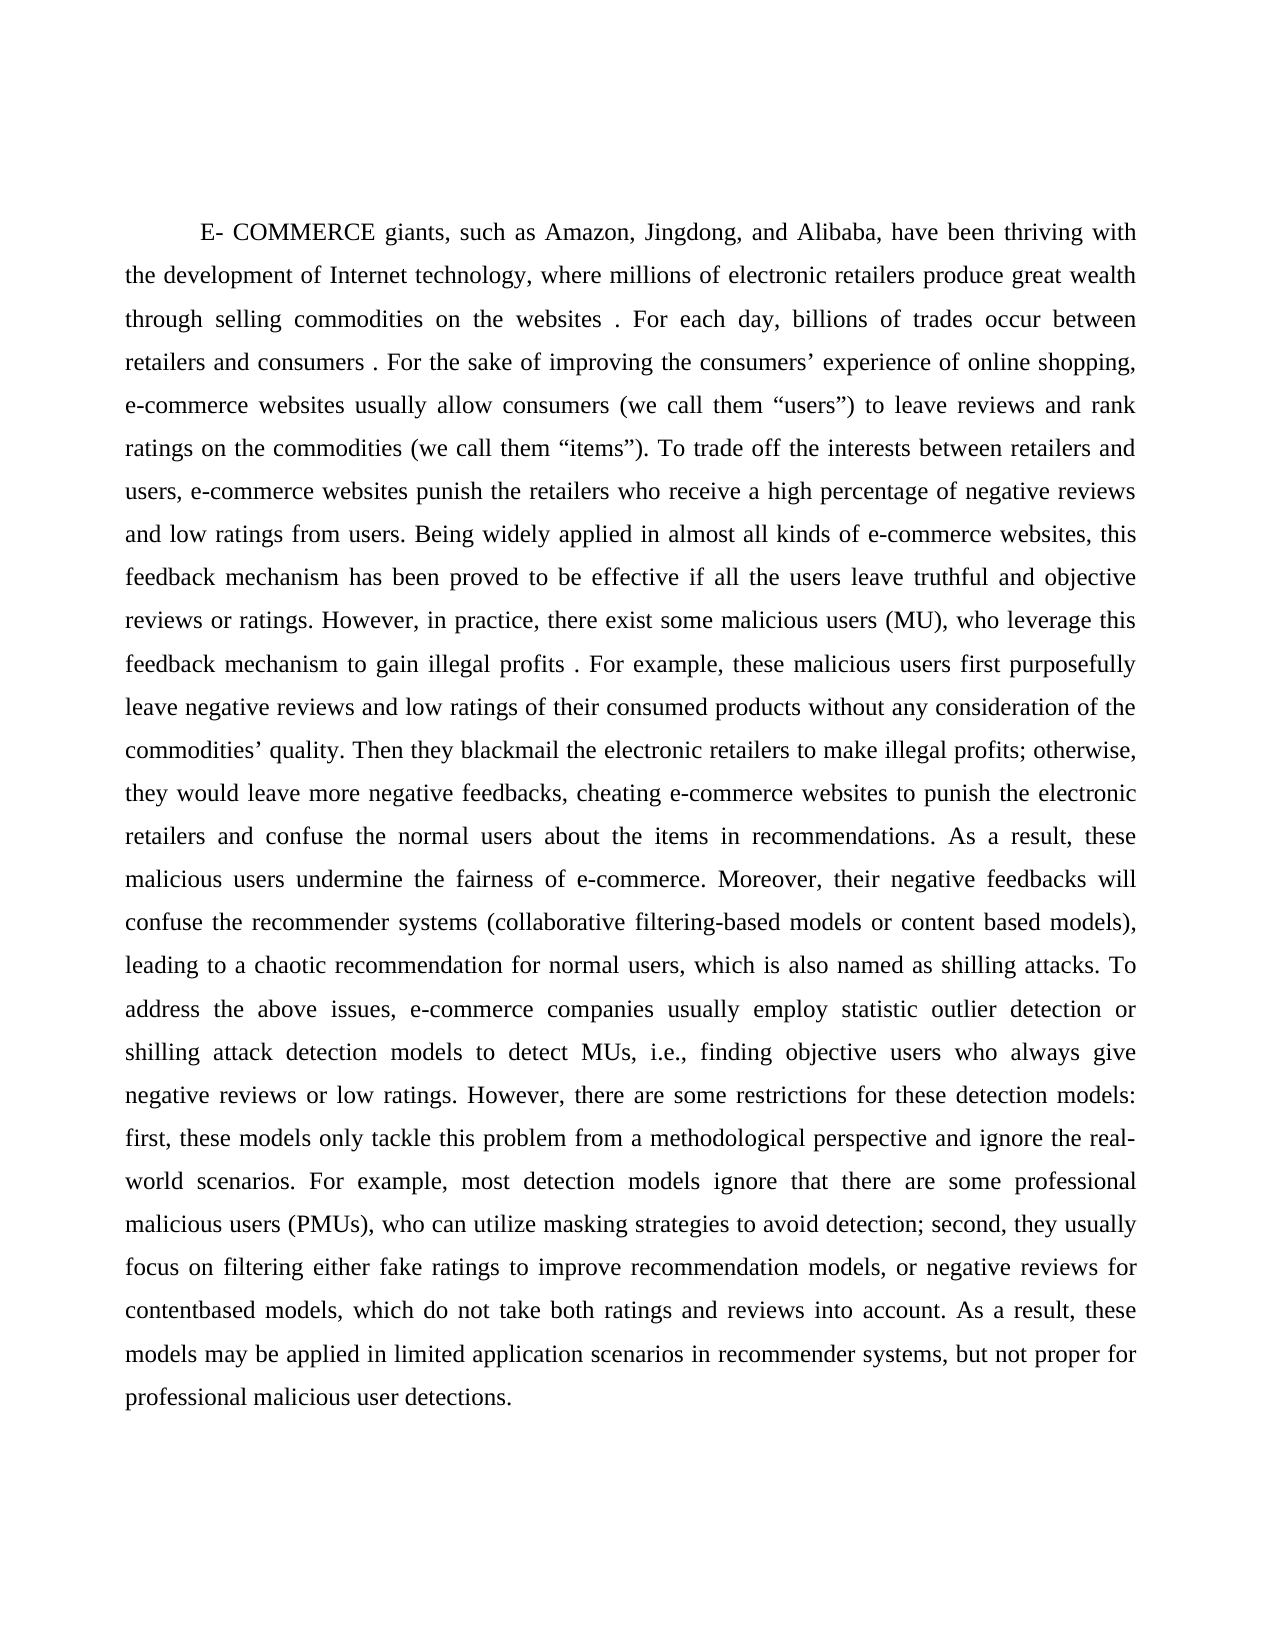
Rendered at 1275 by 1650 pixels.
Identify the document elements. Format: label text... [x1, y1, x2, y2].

text E- COMMERCE giants, such as Amazon, Jingdong, and Alibaba, have been thriving with the development of Internet technology, where millions of electronic retailers produce great wealth through selling commodities on the websites . For each day, billions of trades occur between retailers and consumers . For the sake of improving the consumers’ experience of online shopping, e-commerce websites usually allow consumers (we call them “users”) to leave reviews and rank ratings on the commodities (we call them “items”). To trade off the interests between retailers and users, e-commerce websites punish the retailers who receive a high percentage of negative reviews and low ratings from users. Being widely applied in almost all kinds of e-commerce websites, this feedback mechanism has been proved to be effective if all the users leave truthful and objective reviews or ratings. However, in practice, there exist some malicious users (MU), who leverage this feedback mechanism to gain illegal profits . For example, these malicious users first purposefully leave negative reviews and low ratings of their consumed products without any consideration of the commodities’ quality. Then they blackmail the electronic retailers to make illegal profits; otherwise, they would leave more negative feedbacks, cheating e-commerce websites to punish the electronic retailers and confuse the normal users about the items in recommendations. As a result, these malicious users undermine the fairness of e-commerce. Moreover, their negative feedbacks will confuse the recommender systems (collaborative filtering-based models or content based models), leading to a chaotic recommendation for normal users, which is also named as shilling attacks. To address the above issues, e-commerce companies usually employ statistic outlier detection or shilling attack detection models to detect MUs, i.e., finding objective users who always give negative reviews or low ratings. However, there are some restrictions for these detection models: first, these models only tackle this problem from a methodological perspective and ignore the real-world scenarios. For example, most detection models ignore that there are some professional malicious users (PMUs), who can utilize masking strategies to avoid detection; second, they usually focus on filtering either fake ratings to improve recommendation models, or negative reviews for contentbased models, which do not take both ratings and reviews into account. As a result, these models may be applied in limited application scenarios in recommender systems, but not proper for professional malicious user detections. [125, 217, 1137, 1411]
